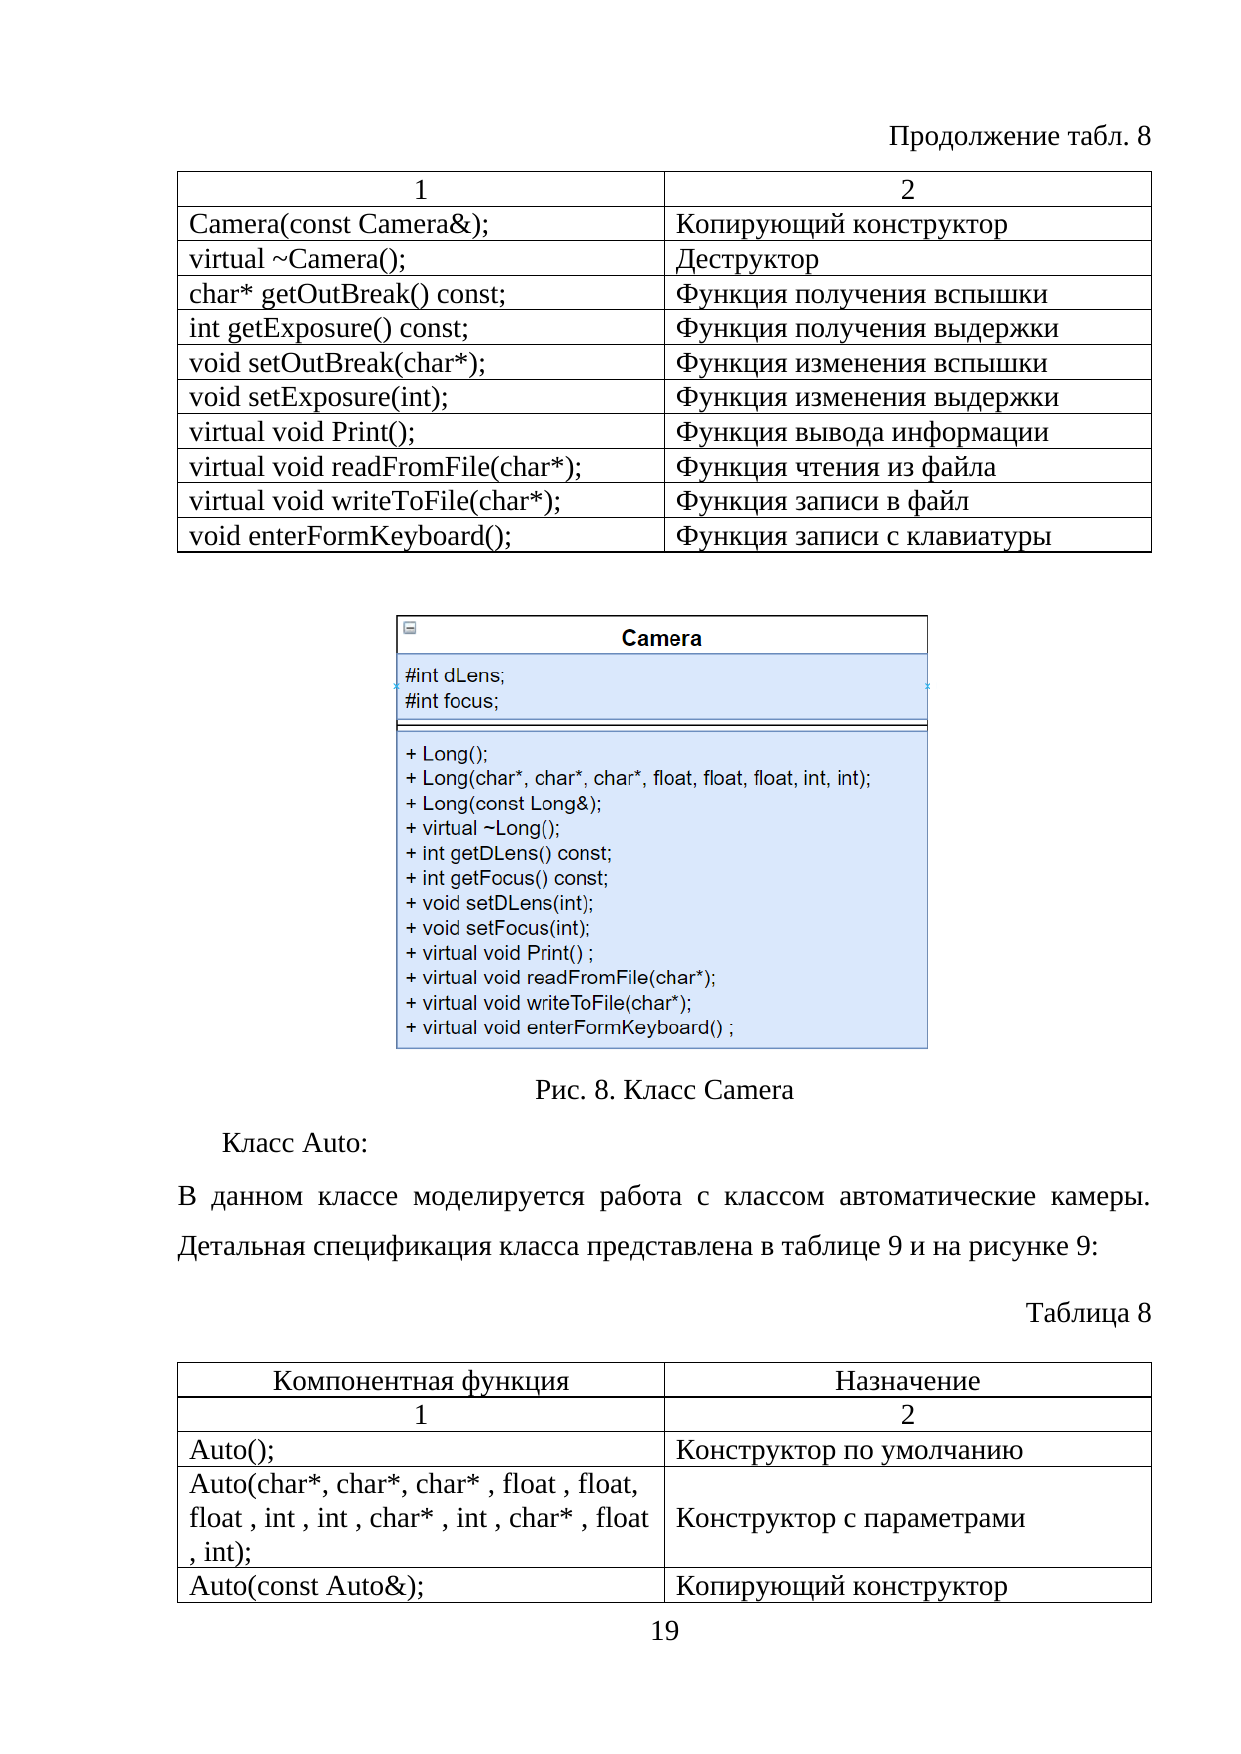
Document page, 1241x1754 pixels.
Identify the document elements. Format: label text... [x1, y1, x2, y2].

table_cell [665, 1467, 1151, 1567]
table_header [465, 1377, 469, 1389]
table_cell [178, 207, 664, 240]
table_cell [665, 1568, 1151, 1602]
text Рис. 8. Класс Camera [177, 1072, 1152, 1106]
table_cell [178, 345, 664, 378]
text Таблица 8 [177, 1295, 1152, 1328]
text Продолжение табл. 8 [177, 118, 1152, 152]
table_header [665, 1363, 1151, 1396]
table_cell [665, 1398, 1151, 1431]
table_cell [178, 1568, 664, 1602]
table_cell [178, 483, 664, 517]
picture [392, 605, 937, 1053]
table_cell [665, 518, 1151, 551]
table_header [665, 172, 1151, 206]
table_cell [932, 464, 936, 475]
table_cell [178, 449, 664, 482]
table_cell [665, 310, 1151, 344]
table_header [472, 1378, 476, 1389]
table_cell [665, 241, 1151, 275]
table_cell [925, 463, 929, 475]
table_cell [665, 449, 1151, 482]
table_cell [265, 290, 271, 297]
text Класс Auto: [177, 1125, 1152, 1158]
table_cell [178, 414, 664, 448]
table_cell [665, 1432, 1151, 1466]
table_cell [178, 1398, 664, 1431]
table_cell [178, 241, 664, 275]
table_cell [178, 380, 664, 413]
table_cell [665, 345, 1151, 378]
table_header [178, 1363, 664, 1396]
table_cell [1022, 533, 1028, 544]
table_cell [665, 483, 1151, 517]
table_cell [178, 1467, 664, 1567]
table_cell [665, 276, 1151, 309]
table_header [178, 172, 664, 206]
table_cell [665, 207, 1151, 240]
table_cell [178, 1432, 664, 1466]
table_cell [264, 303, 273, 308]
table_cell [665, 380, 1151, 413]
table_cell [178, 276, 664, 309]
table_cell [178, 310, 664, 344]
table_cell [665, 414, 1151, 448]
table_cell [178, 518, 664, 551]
text В данном классе моделируется работа с классом автоматические камеры. Детальная спецификация класса представлена в таблице 9 и на рисунке 9: [177, 1178, 1152, 1261]
